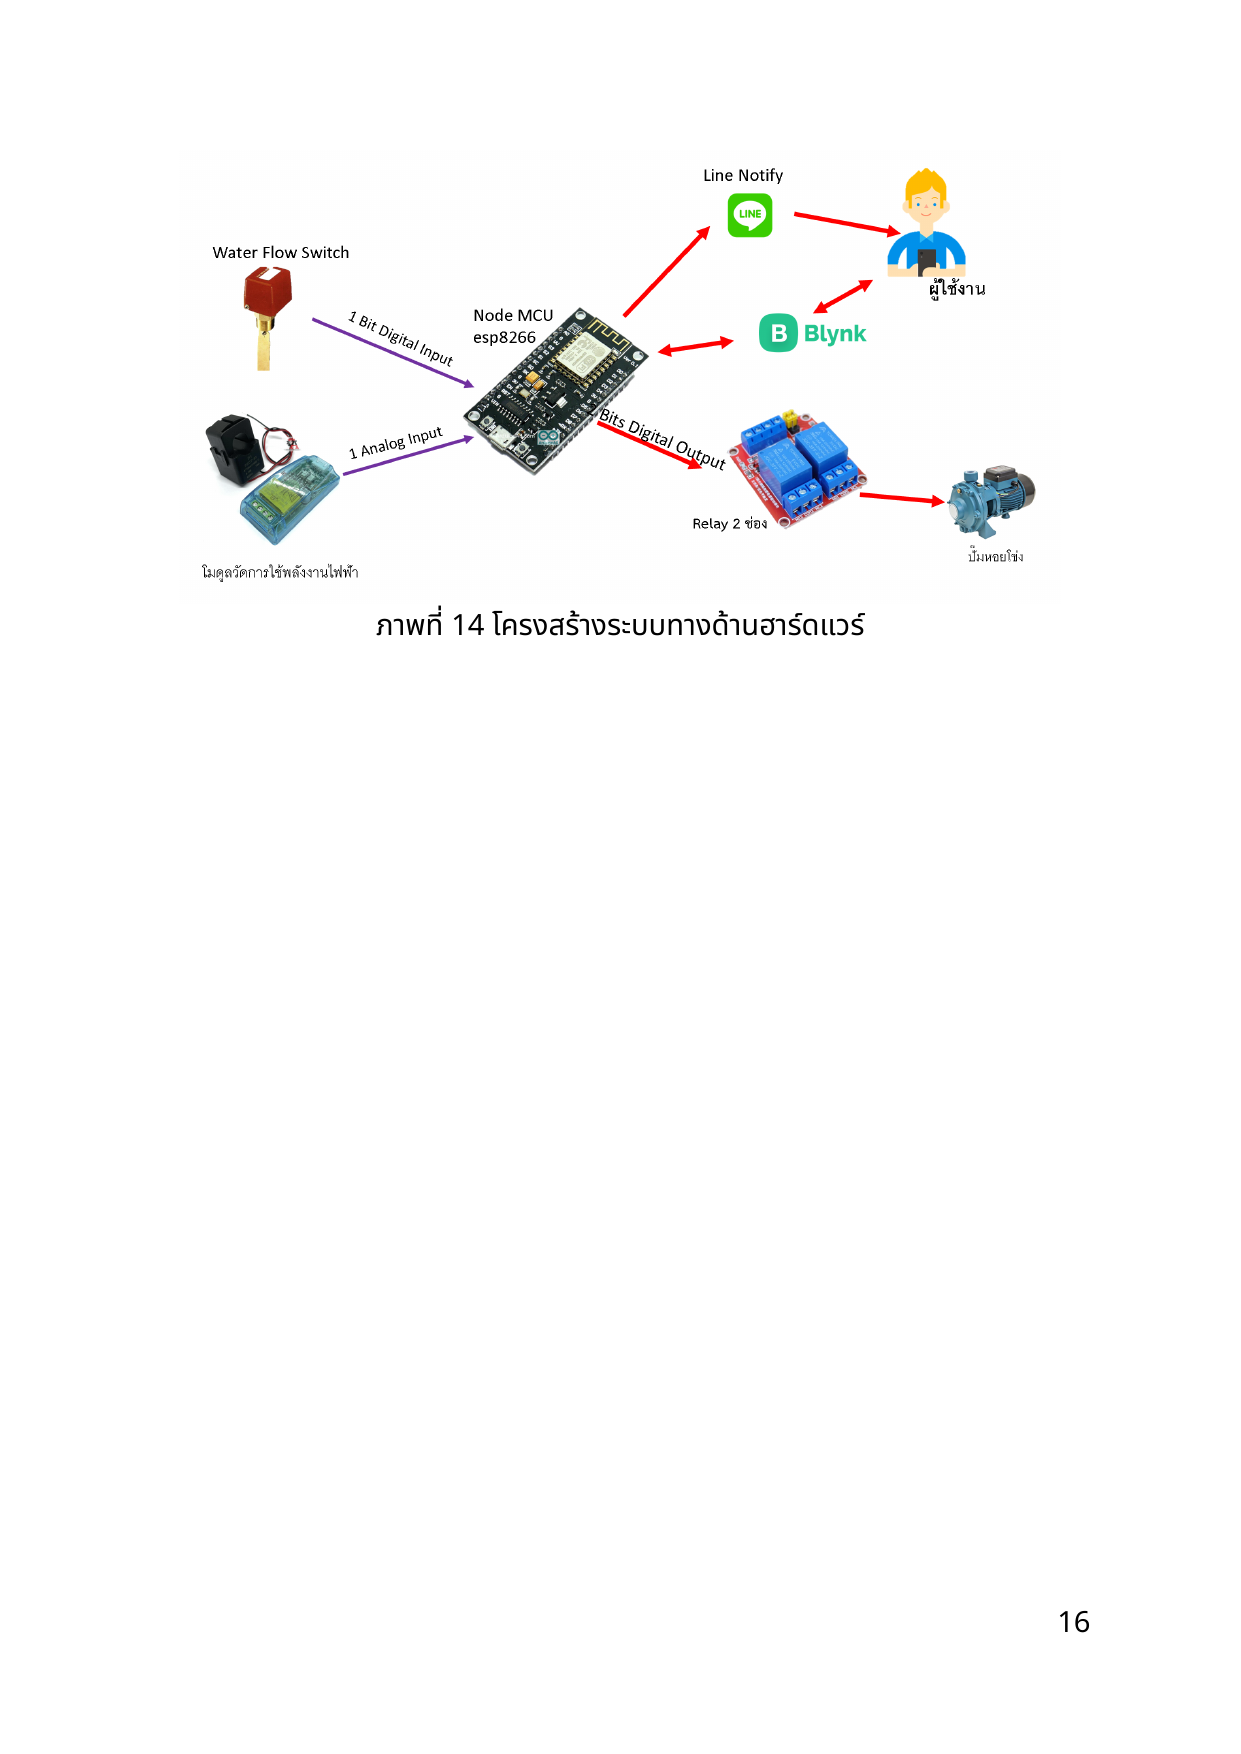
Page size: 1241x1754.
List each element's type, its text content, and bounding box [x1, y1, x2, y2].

text ภาพที่ 14 โครงสร้างระบบทางด้านฮาร์ดแวร์ [150, 604, 1090, 648]
picture [178, 150, 1062, 604]
